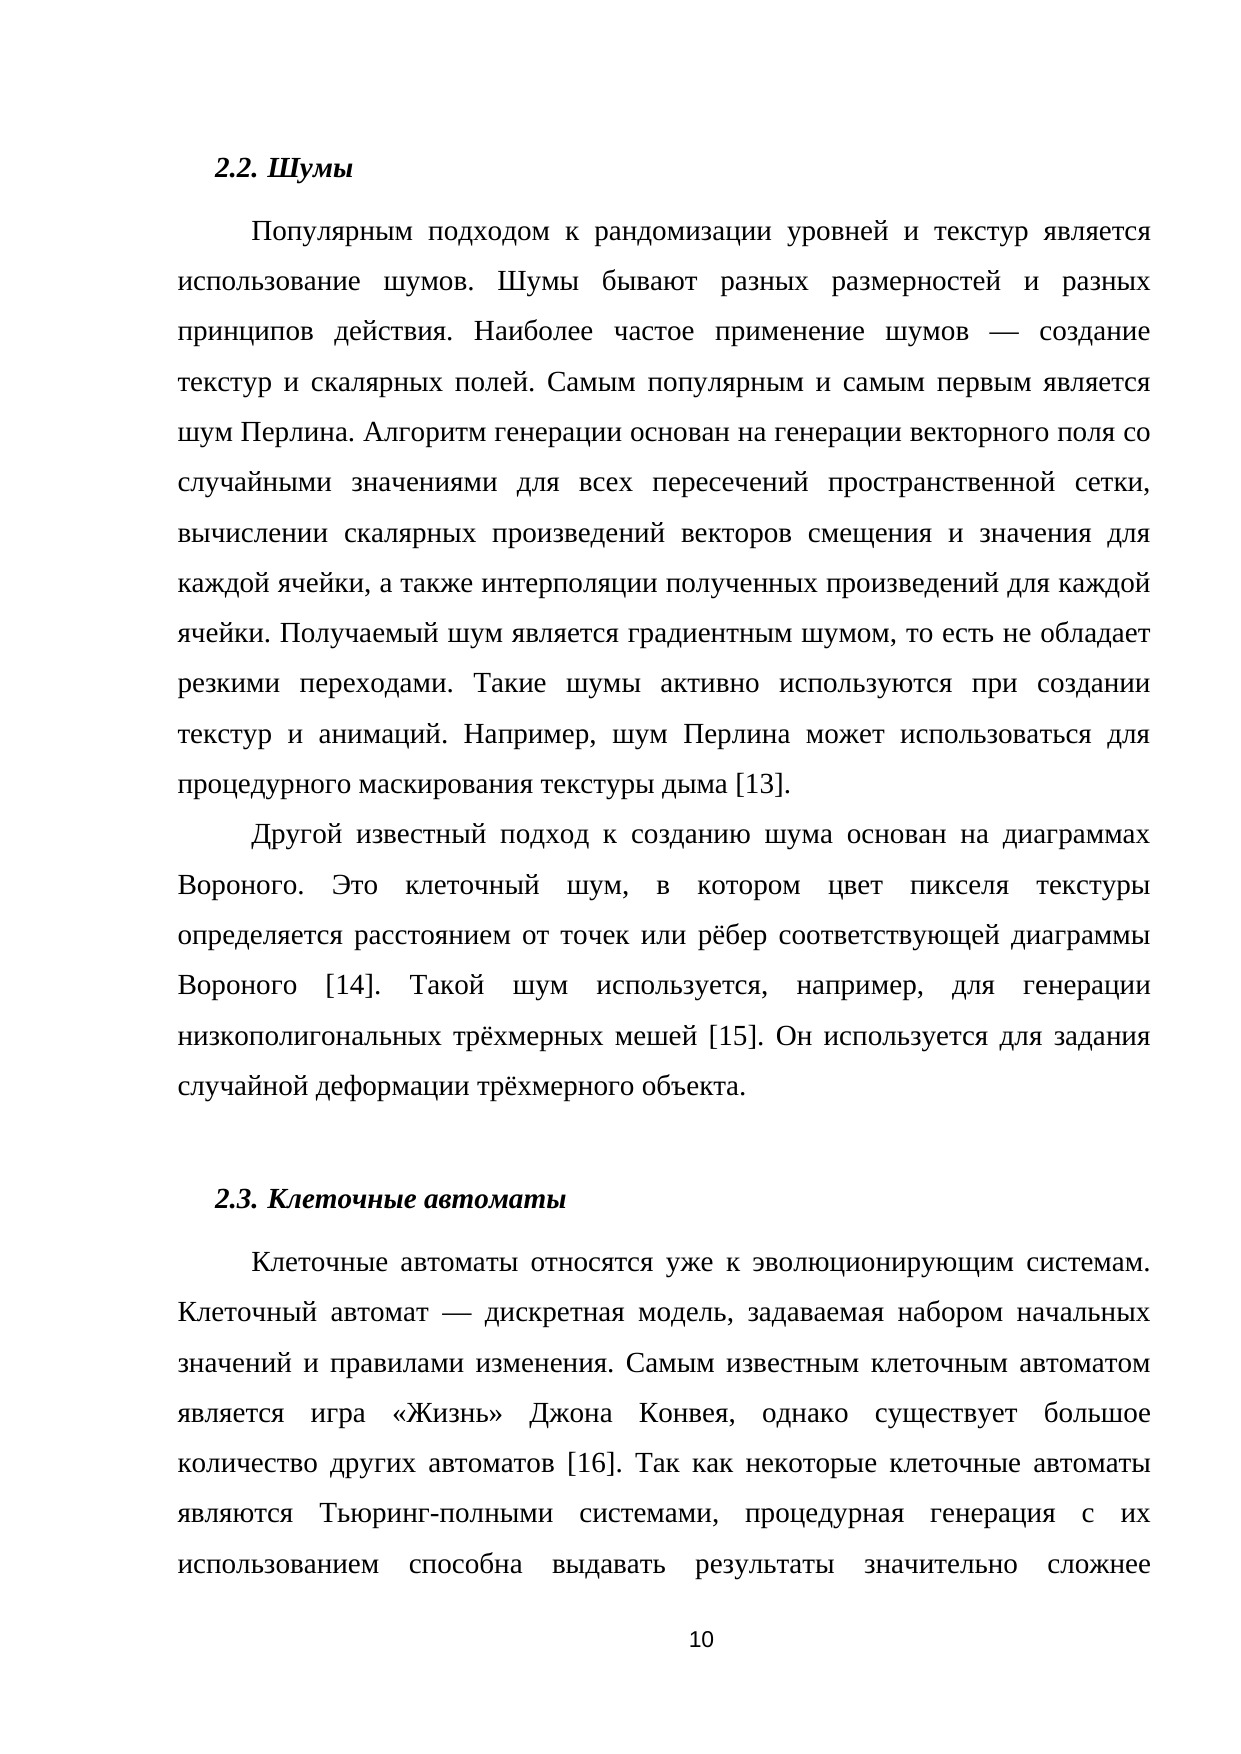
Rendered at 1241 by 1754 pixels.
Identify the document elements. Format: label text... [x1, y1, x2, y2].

text Популярным подходом к рандомизации уровней и текстур является использование шумов. Шумы бывают разных размерностей и разных принципов действия. Наиболее частое применение шумов — создание текстур и скалярных полей. Самым популярным и самым первым является шум Перлина. Алгоритм генерации основан на генерации векторного поля со случайными значениями для всех пересечений пространственной сетки, вычислении скалярных произведений векторов смещения и значения для каждой ячейки, а также интерполяции полученных произведений для каждой ячейки. Получаемый шум является градиентным шумом, то есть не обладает резкими переходами. Такие шумы активно используются при создании текстур и анимаций. Например, шум Перлина может использоваться для процедурного маскирования текстуры дыма [13]. [177, 213, 1151, 800]
text Другой известный подход к созданию шума основан на диаграммах Вороного. Это клеточный шум, в котором цвет пикселя текстуры определяется расстоянием от точек или рёбер соответствующей диаграммы Вороного [14]. Такой шум используется, например, для генерации низкополигональных трёхмерных мешей [15]. Он используется для задания случайной деформации трёхмерного объекта. [177, 817, 1151, 1102]
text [177, 1244, 1151, 1579]
list Шумы [215, 150, 1151, 183]
list Клеточные автоматы [215, 1181, 1151, 1215]
